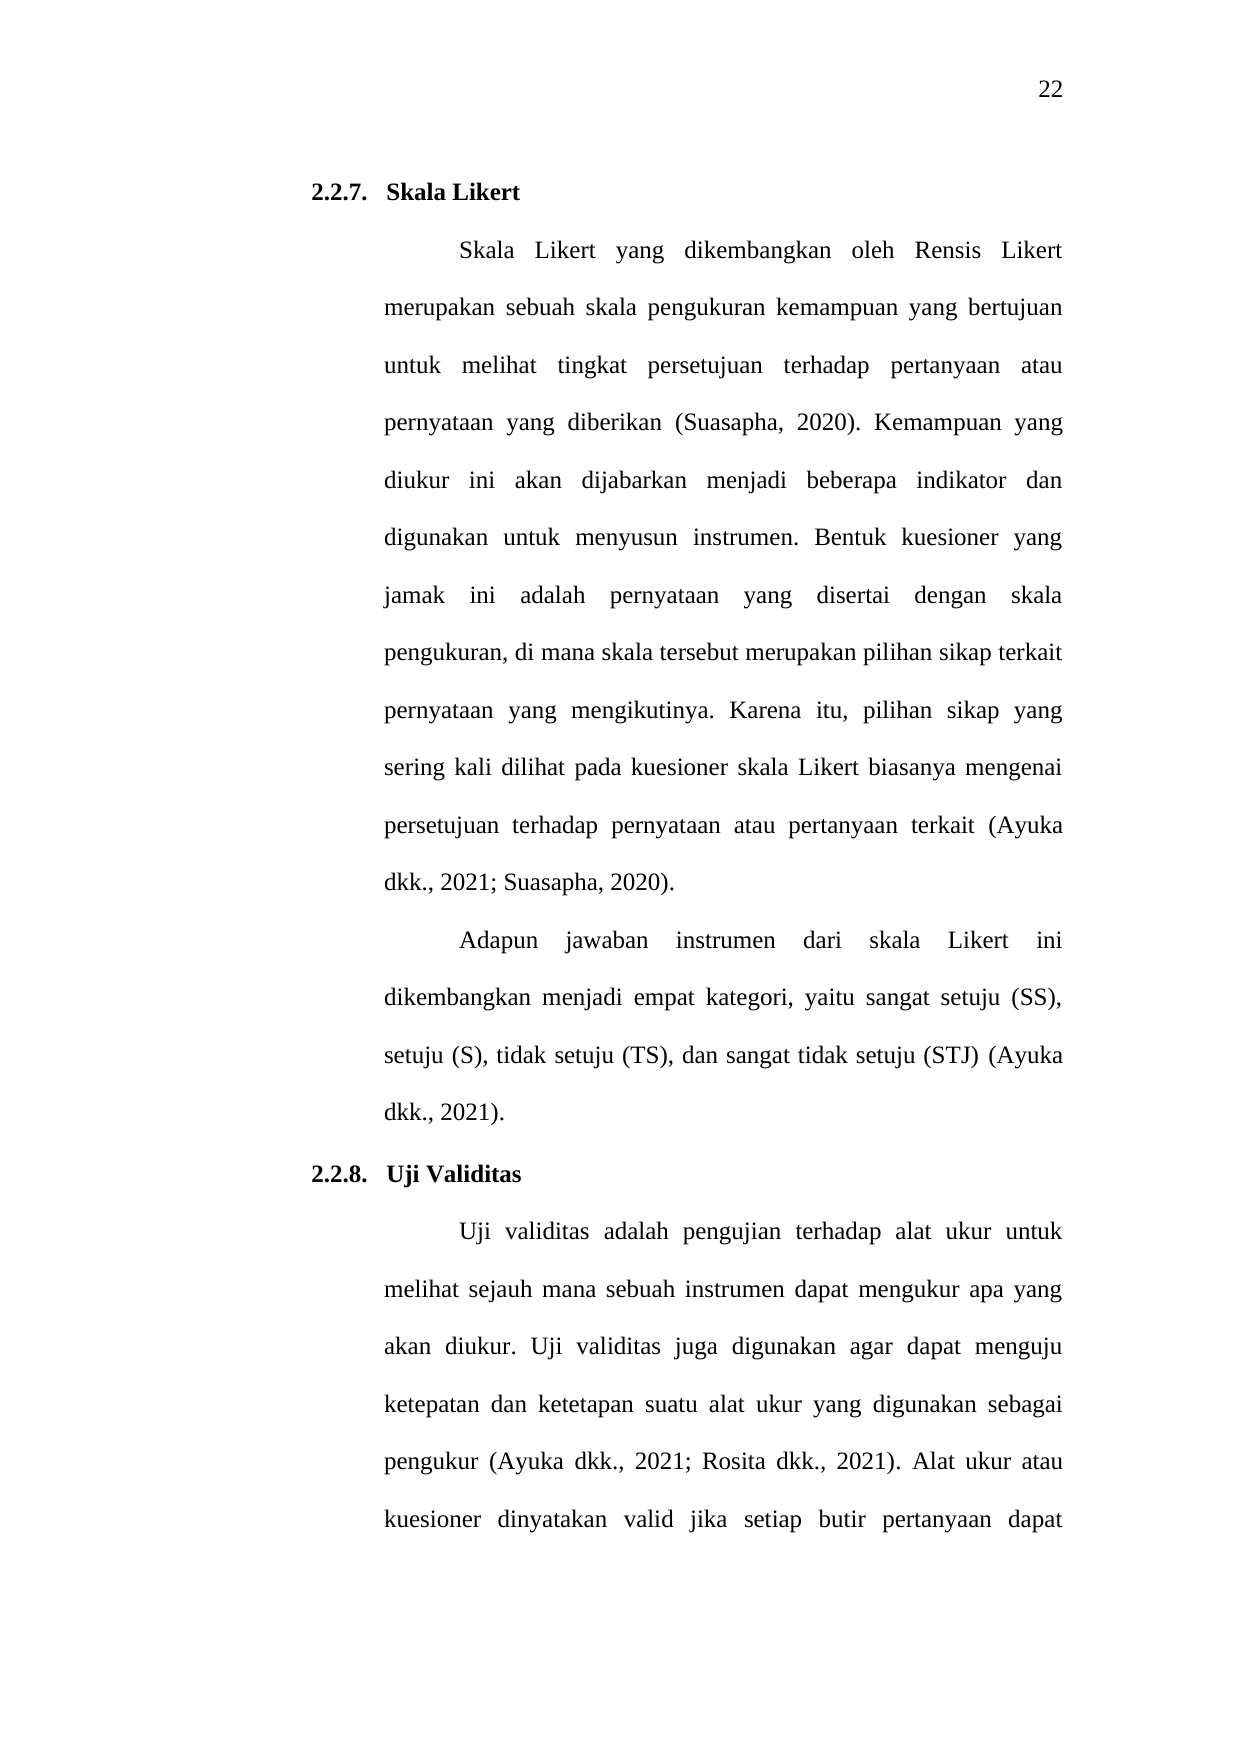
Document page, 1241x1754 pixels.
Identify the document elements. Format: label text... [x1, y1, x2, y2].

text Adapun jawaban instrumen dari skala Likert ini dikembangkan menjadi empat kategori, yaitu sangat setuju (SS), setuju (S), tidak setuju (TS), dan sangat tidak setuju (STJ) . [384, 925, 1063, 1126]
text Skala Likert yang dikembangkan oleh Rensis Likert merupakan sebuah skala pengukuran kemampuan yang bertujuan untuk melihat tingkat persetujuan terhadap pertanyaan atau pernyataan yang diberikan . Kemampuan yang diukur ini akan dijabarkan menjadi beberapa indikator dan digunakan untuk menyusun instrumen. Bentuk kuesioner yang jamak ini adalah pernyataan yang disertai dengan skala pengukuran, di mana skala tersebut merupakan pilihan sikap terkait pernyataan yang mengikutinya. Karena itu, pilihan sikap yang sering kali dilihat pada kuesioner skala Likert biasanya mengenai persetujuan terhadap pernyataan atau pertanyaan terkait . [384, 235, 1063, 896]
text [384, 1216, 1063, 1533]
subtitle Uji Validitas [311, 1159, 1063, 1188]
subtitle Skala Likert [311, 177, 1063, 206]
